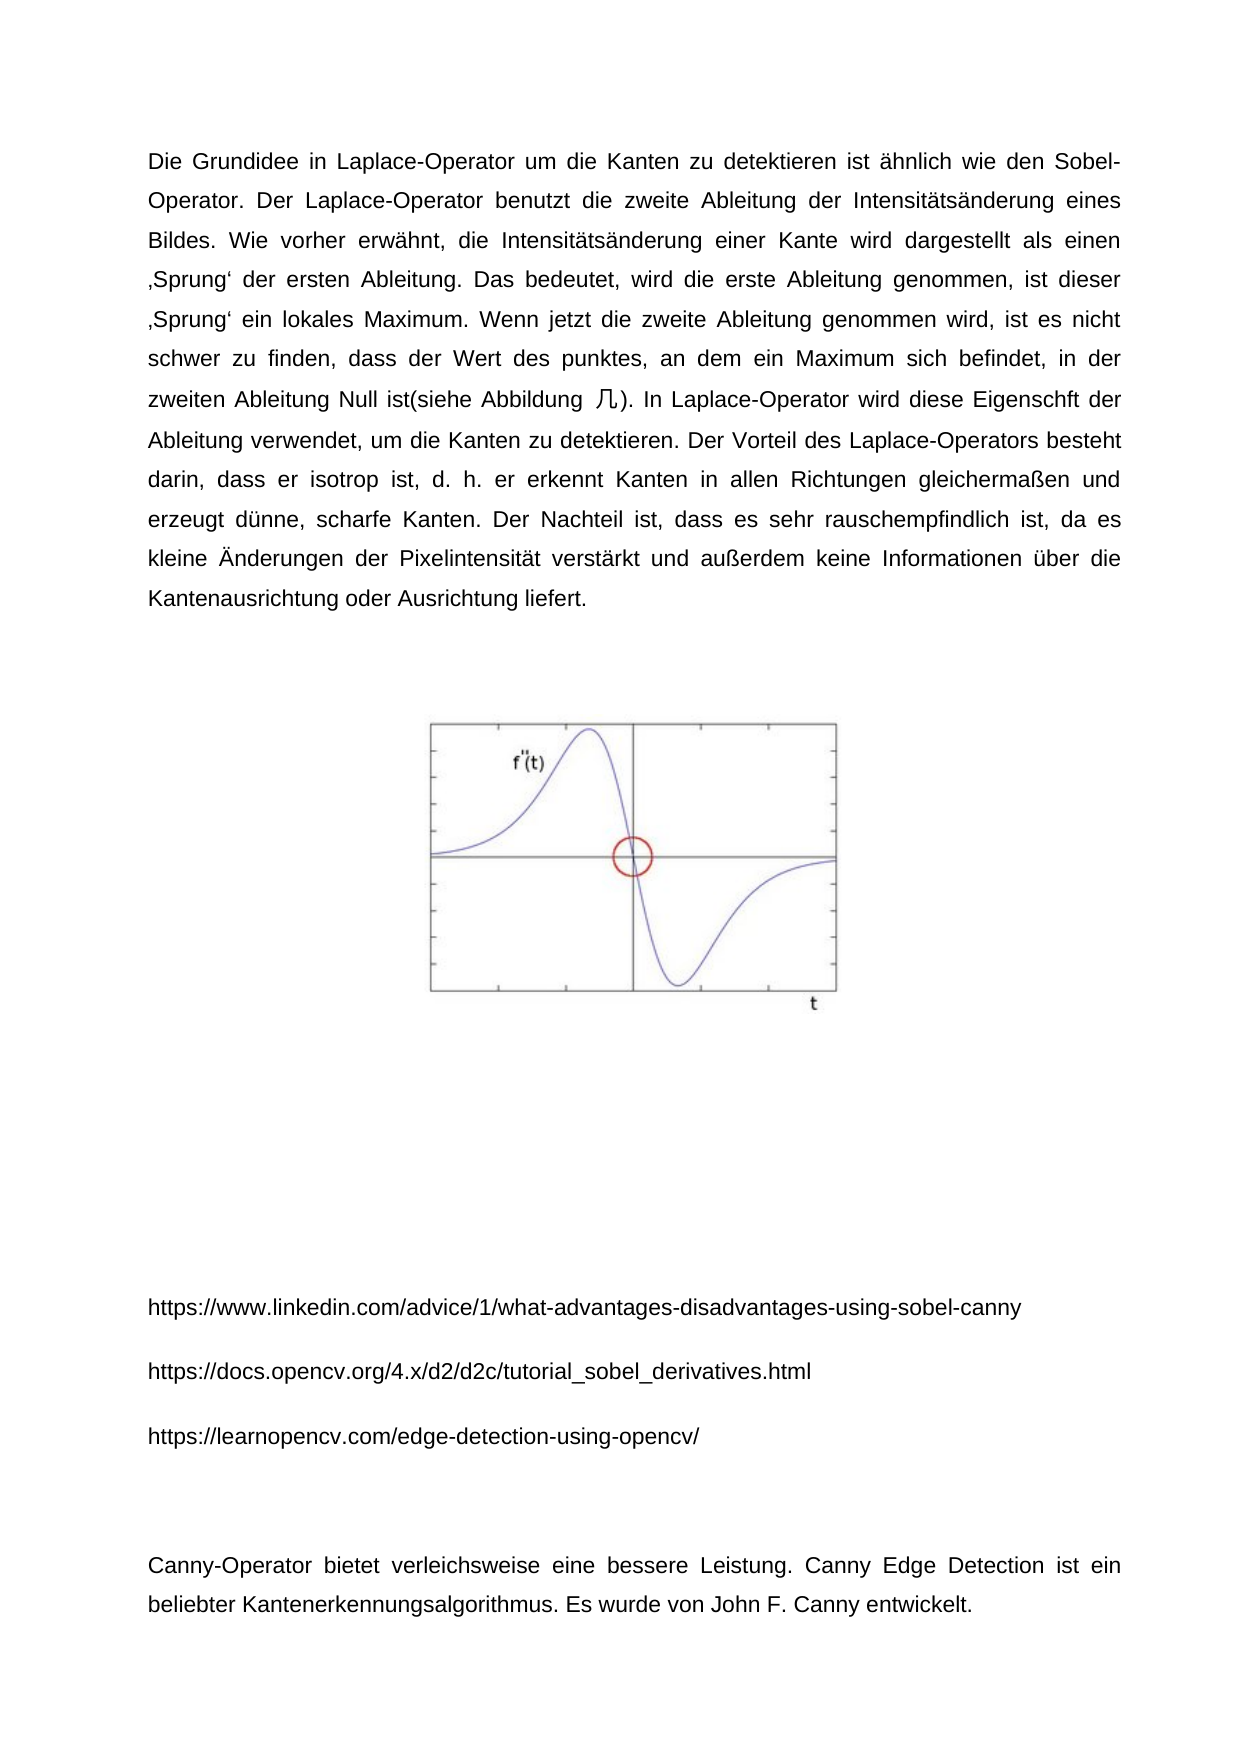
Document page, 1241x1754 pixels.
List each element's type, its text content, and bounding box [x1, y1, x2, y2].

text https://docs.opencv.org/4.x/d2/d2c/tutorial_sobel_derivatives.html [148, 1358, 1122, 1384]
text https://www.linkedin.com/advice/1/what-advantages-disadvantages-using-sobel-canny [148, 1294, 1122, 1320]
text Canny-Operator bietet verleichsweise eine bessere Leistung. Canny Edge Detection ist ein beliebter Kantenerkennungsalgorithmus. Es wurde von John F. Canny entwickelt. [148, 1552, 1122, 1617]
picture [397, 713, 873, 1014]
text Die Grundidee in Laplace-Operator um die Kanten zu detektieren ist ähnlich wie den Sobel-Operator. Der Laplace-Operator benutzt die zweite Ableitung der Intensitätsänderung eines Bildes. Wie vorher erwähnt, die Intensitätsänderung einer Kante wird dargestellt als einen ‚Sprung‘ der ersten Ableitung. Das bedeutet, wird die erste Ableitung genommen, ist dieser ‚Sprung‘ ein lokales Maximum. Wenn jetzt die zweite Ableitung genommen wird, ist es nicht schwer zu finden, dass der Wert des punktes, an dem ein Maximum sich befindet, in der zweiten Ableitung Null ist(siehe Abbildung 几). In Laplace-Operator wird diese Eigenschft der Ableitung verwendet, um die Kanten zu detektieren. Der Vorteil des Laplace-Operators besteht darin, dass er isotrop ist, d. h. er erkennt Kanten in allen Richtungen gleichermaßen und erzeugt dünne, scharfe Kanten. Der Nachteil ist, dass es sehr rauschempfindlich ist, da es kleine Änderungen der Pixelintensität verstärkt und außerdem keine Informationen über die Kantenausrichtung oder Ausrichtung liefert. [148, 148, 1122, 611]
text https://learnopencv.com/edge-detection-using-opencv/ [148, 1423, 1122, 1449]
